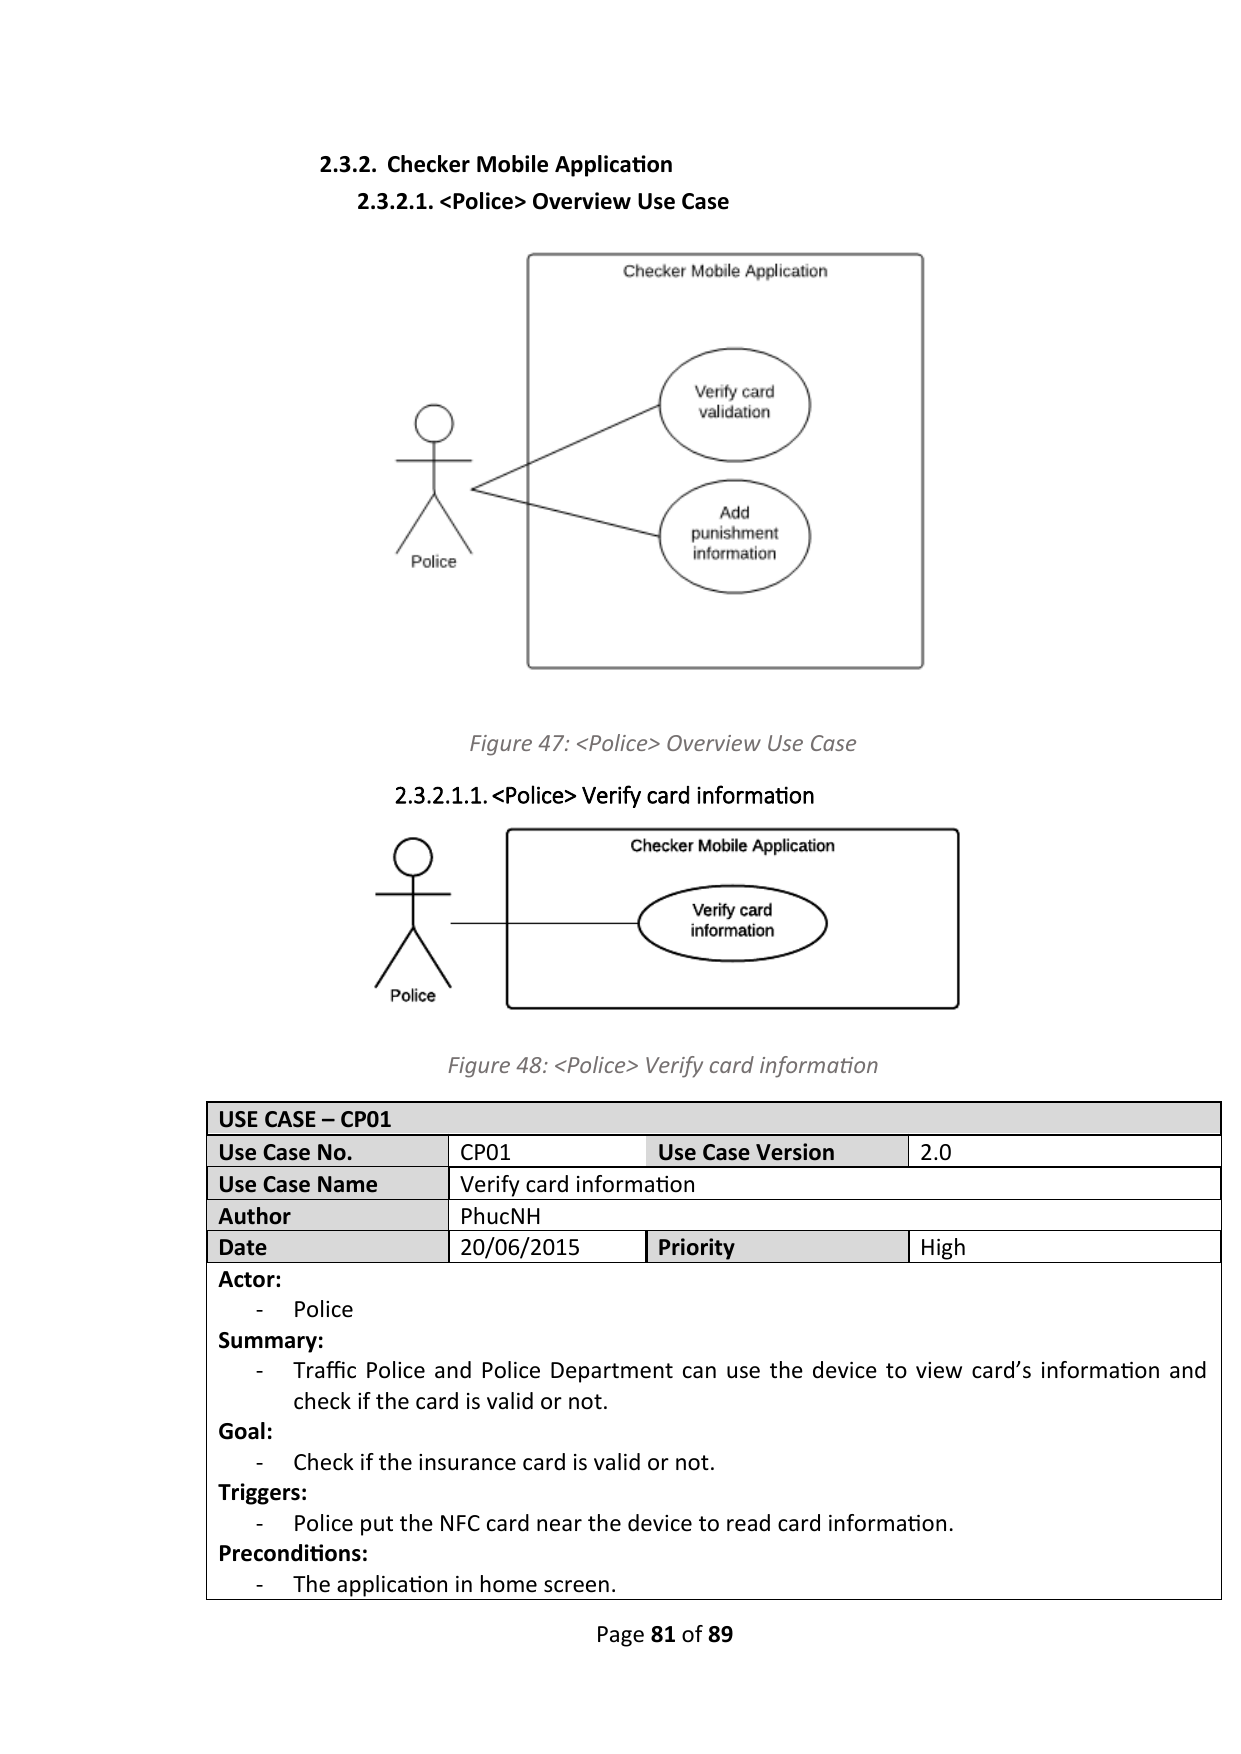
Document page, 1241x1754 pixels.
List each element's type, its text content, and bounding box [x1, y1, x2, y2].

subtitle Checker Mobile Application [319, 148, 1122, 178]
text Figure 48: <Police> Verify card information [207, 1049, 1122, 1080]
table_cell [207, 1263, 1221, 1599]
picture [348, 811, 981, 1031]
table_cell Use Case Name [208, 1167, 448, 1199]
table_cell Date [208, 1231, 448, 1262]
subtitle <Police> Verify card information [394, 779, 1122, 809]
table_cell High [910, 1231, 1220, 1262]
table_cell Verify card information [450, 1168, 1220, 1199]
table_cell Use Case Version [646, 1136, 908, 1166]
picture [370, 217, 959, 709]
table_cell 2.0 [909, 1136, 1221, 1166]
table_cell Author [207, 1200, 448, 1230]
table_cell CP01 [449, 1136, 646, 1166]
table_cell PhucNH [449, 1200, 1221, 1230]
subtitle <Police> Overview Use Case [357, 185, 1122, 215]
table_cell 20/06/2015 [450, 1231, 645, 1262]
table_cell Use Case No. [207, 1136, 448, 1166]
table_header USE CASE – CP01 [208, 1103, 1220, 1133]
text Figure 47: <Police> Overview Use Case [207, 727, 1122, 758]
table_cell Priority [648, 1231, 908, 1262]
